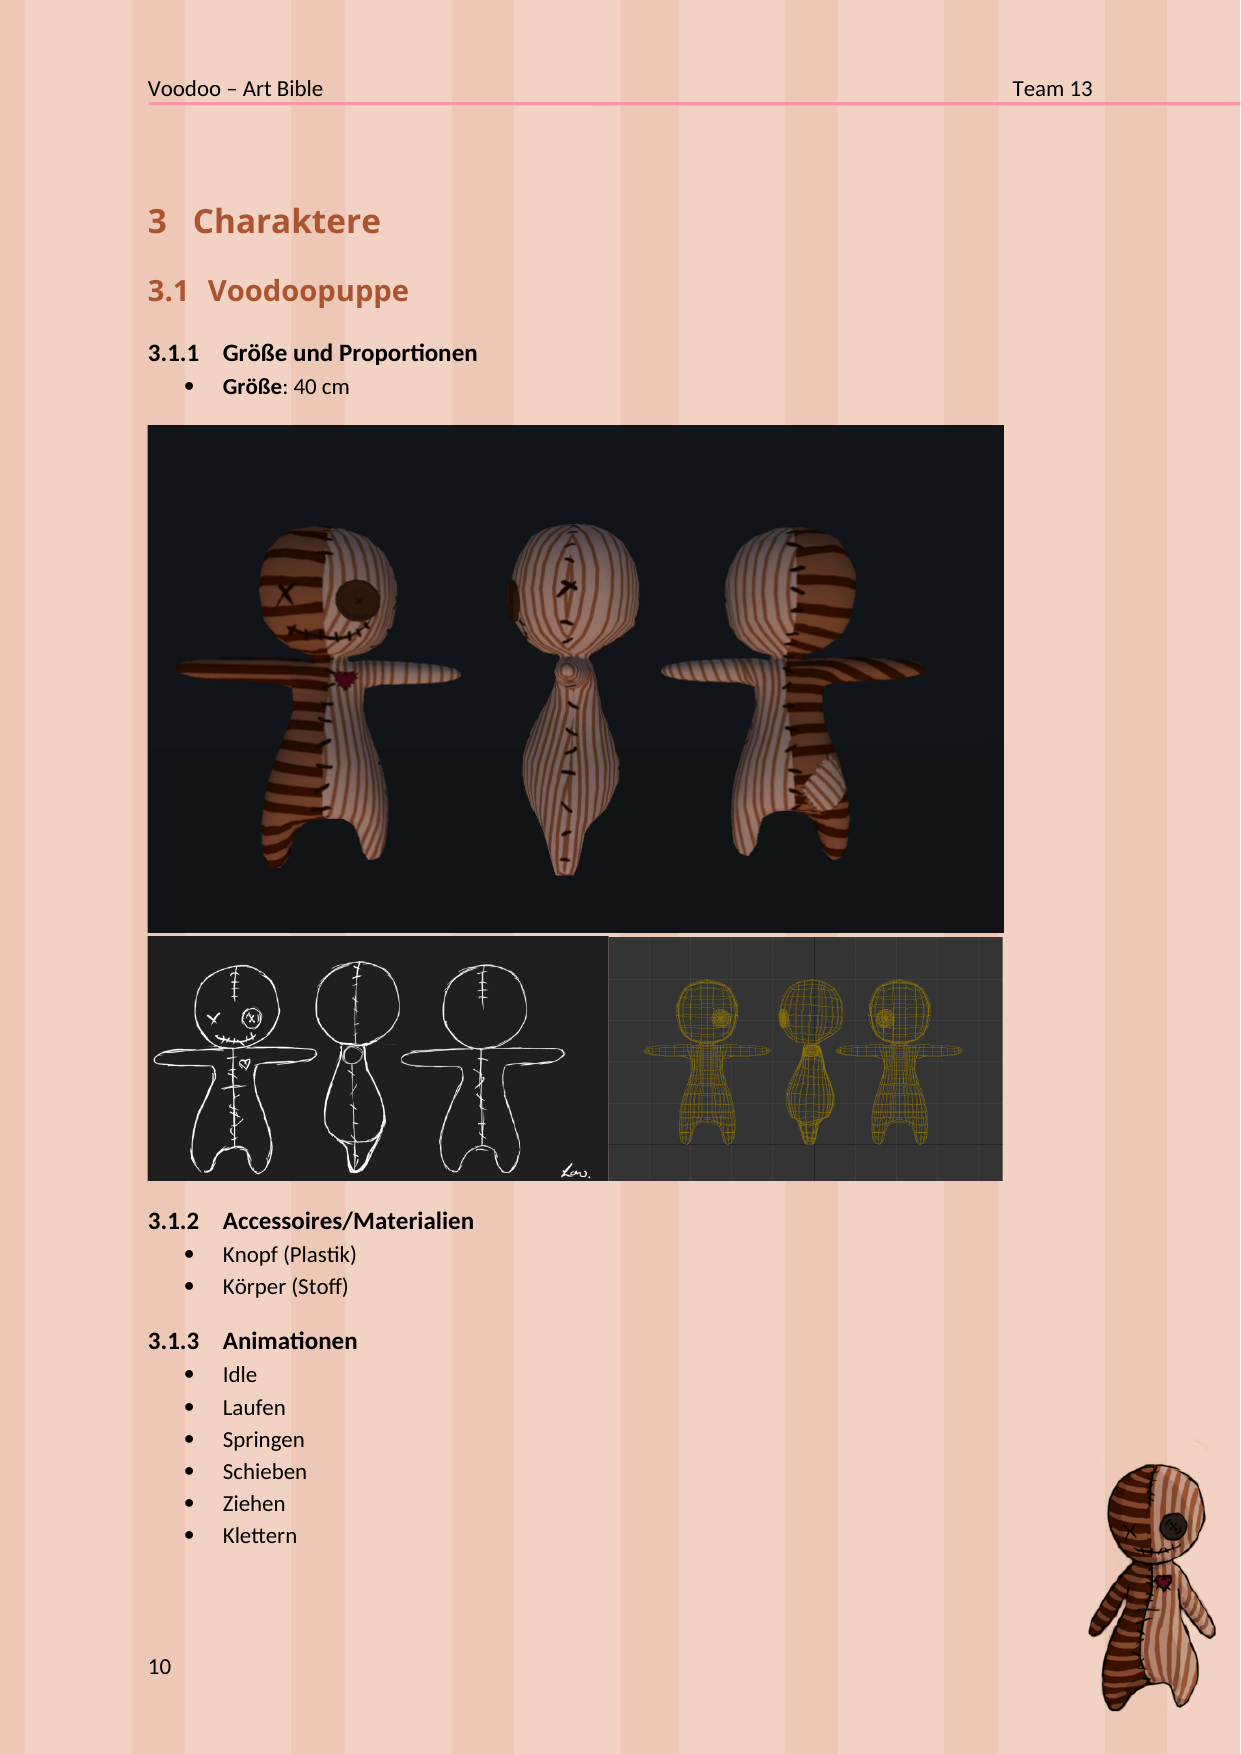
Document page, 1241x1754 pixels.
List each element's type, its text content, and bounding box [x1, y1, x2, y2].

subtitle Charaktere [148, 198, 1093, 243]
picture [0, 0, 1241, 1754]
list Ziehen [185, 1489, 1093, 1517]
list Laufen [185, 1393, 1093, 1421]
subtitle Animationen [148, 1325, 1093, 1356]
list Körper (Stoff) [185, 1272, 1093, 1300]
subtitle Voodoopuppe [148, 271, 1093, 310]
list Schieben [185, 1457, 1093, 1485]
subtitle Größe und Proportionen [148, 337, 1093, 368]
list Größe: 40 cm [185, 372, 1093, 400]
list Springen [185, 1425, 1093, 1453]
subtitle Accessoires/Materialien [148, 1205, 1093, 1236]
list Idle [185, 1360, 1093, 1388]
list Klettern [185, 1521, 1093, 1549]
list Knopf (Plastik) [185, 1240, 1093, 1268]
